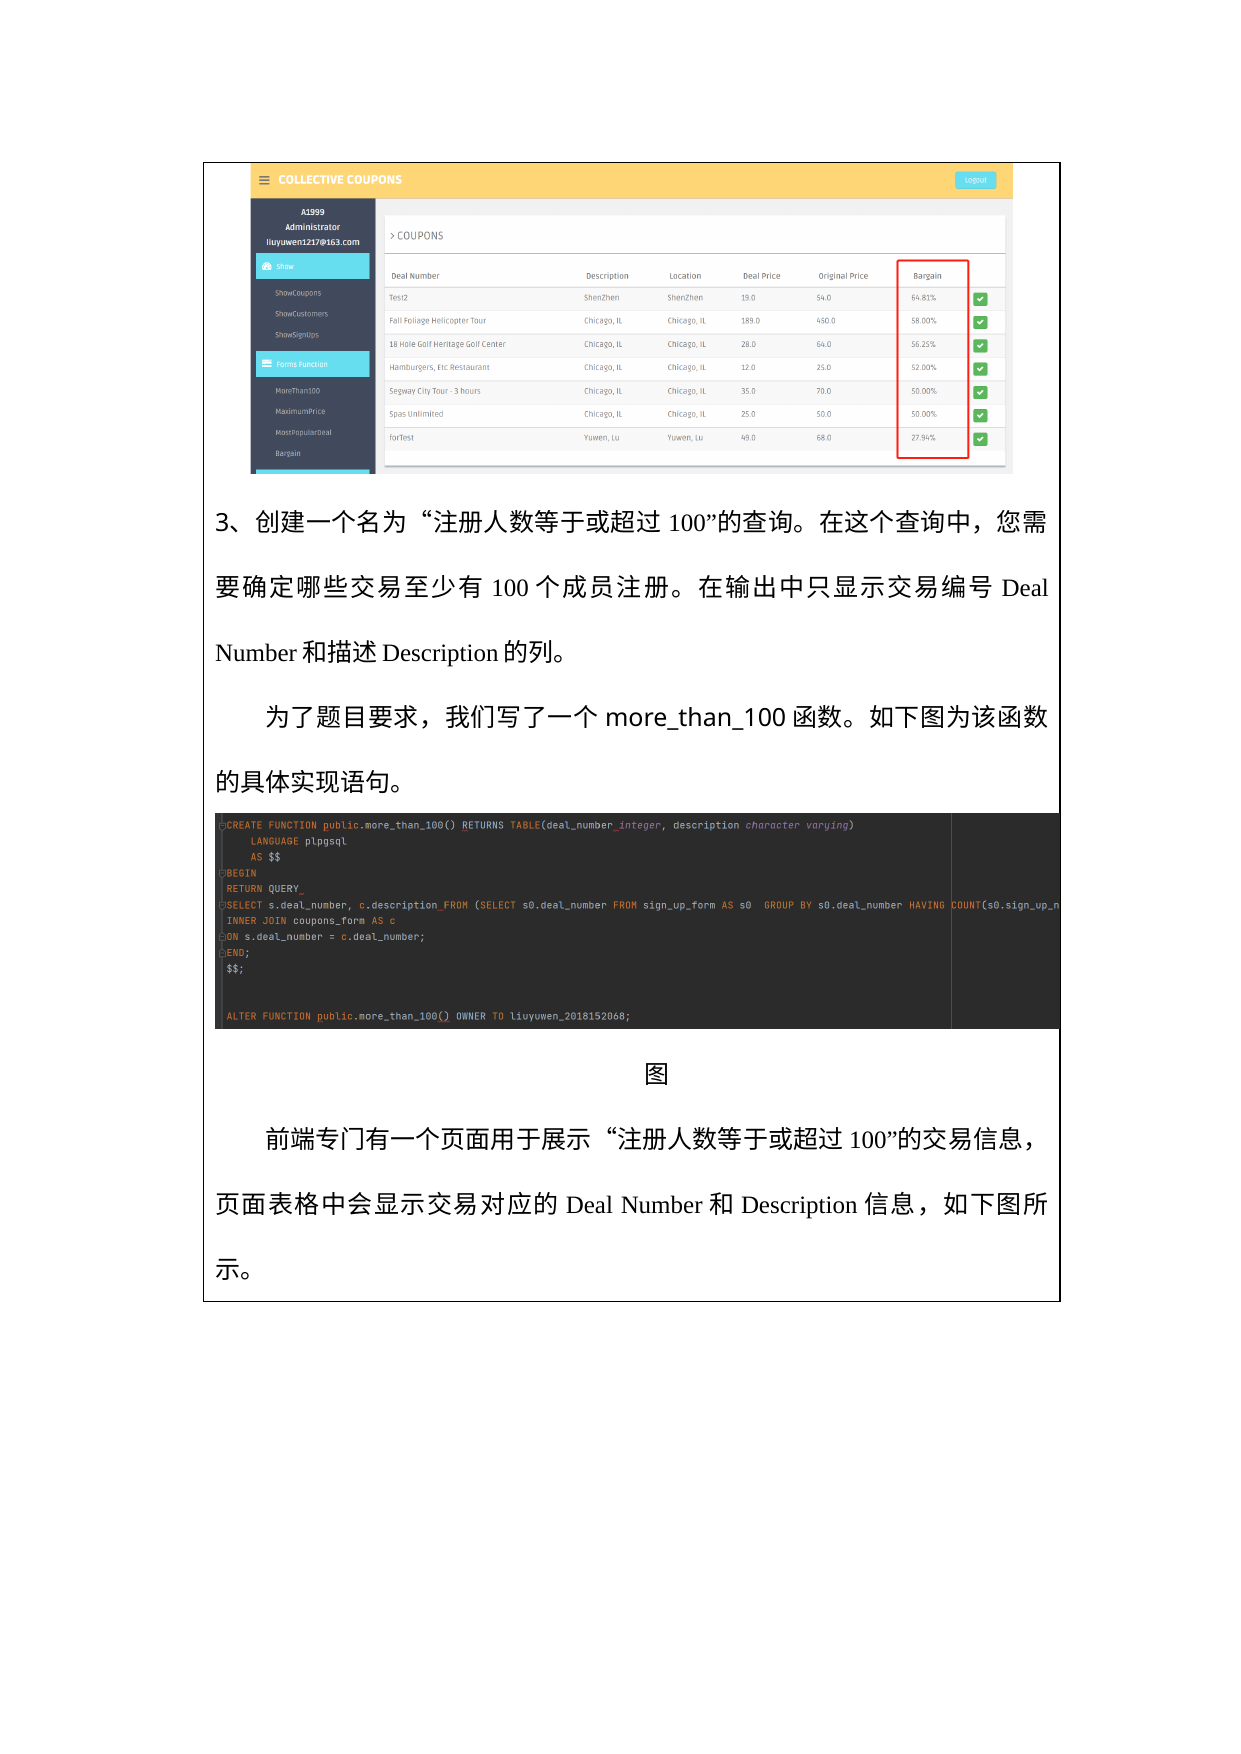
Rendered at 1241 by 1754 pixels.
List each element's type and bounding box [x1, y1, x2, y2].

picture [215, 813, 1060, 1029]
picture [250, 163, 1013, 474]
table_cell [204, 163, 1059, 1301]
